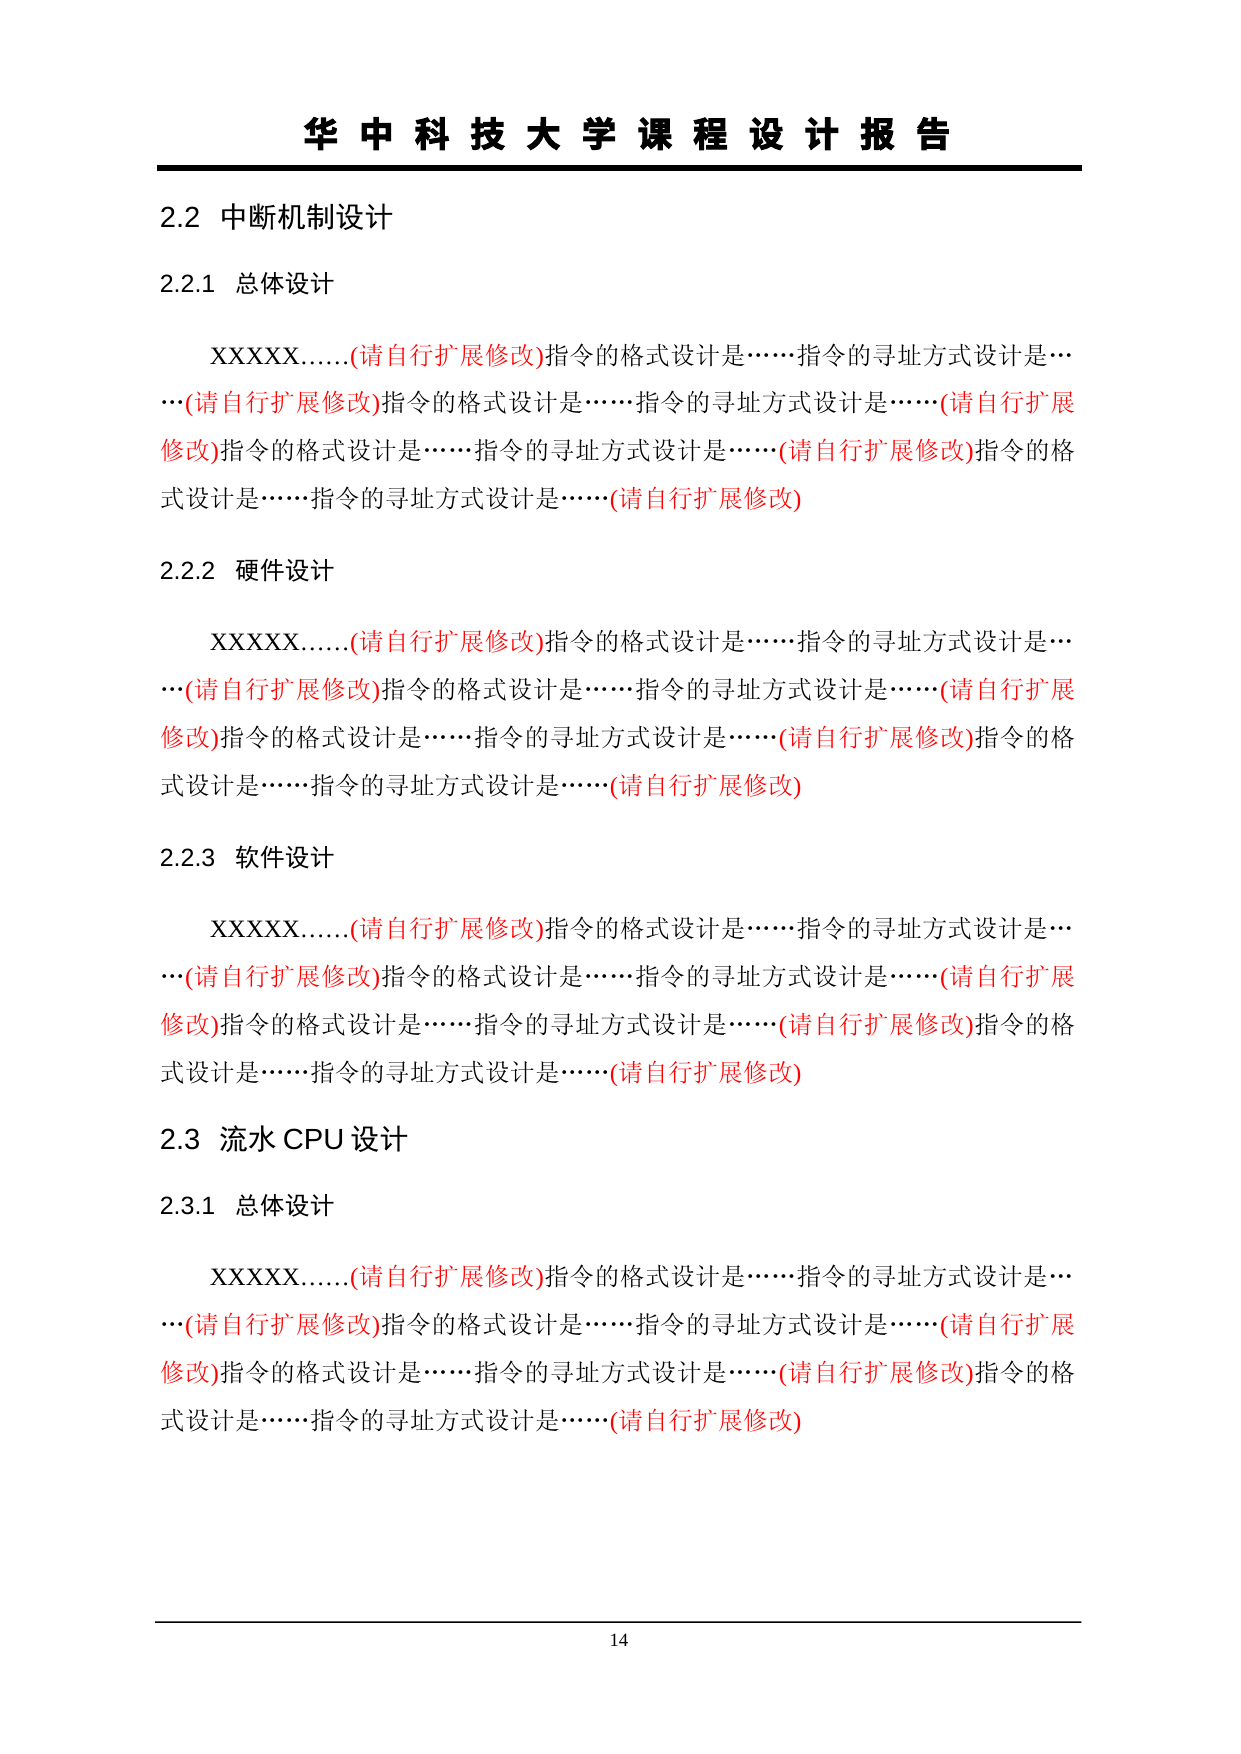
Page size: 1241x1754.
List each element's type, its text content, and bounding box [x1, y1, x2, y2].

subtitle 软件设计 [159, 832, 1078, 880]
text XXXXX……(请自行扩展修改)指令的格式设计是……指令的寻址方式设计是……(请自行扩展修改)指令的格式设计是……指令的寻址方式设计是……(请自行扩展修改)指令的格式设计是……指令的寻址方式设计是……(请自行扩展修改)指令的格式设计是……指令的寻址方式设计是……(请自行扩展修改) [159, 330, 1075, 522]
text XXXXX……(请自行扩展修改)指令的格式设计是……指令的寻址方式设计是……(请自行扩展修改)指令的格式设计是……指令的寻址方式设计是……(请自行扩展修改)指令的格式设计是……指令的寻址方式设计是……(请自行扩展修改)指令的格式设计是……指令的寻址方式设计是……(请自行扩展修改) [159, 617, 1075, 808]
text XXXXX……(请自行扩展修改)指令的格式设计是……指令的寻址方式设计是……(请自行扩展修改)指令的格式设计是……指令的寻址方式设计是……(请自行扩展修改)指令的格式设计是……指令的寻址方式设计是……(请自行扩展修改)指令的格式设计是……指令的寻址方式设计是……(请自行扩展修改) [159, 904, 1075, 1095]
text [159, 1252, 1075, 1443]
subtitle 硬件设计 [159, 546, 1078, 593]
subtitle 总体设计 [159, 1181, 1078, 1228]
subtitle 中断机制设计 [159, 198, 1053, 234]
subtitle 总体设计 [159, 259, 1078, 307]
subtitle 流水CPU设计 [159, 1120, 1053, 1156]
